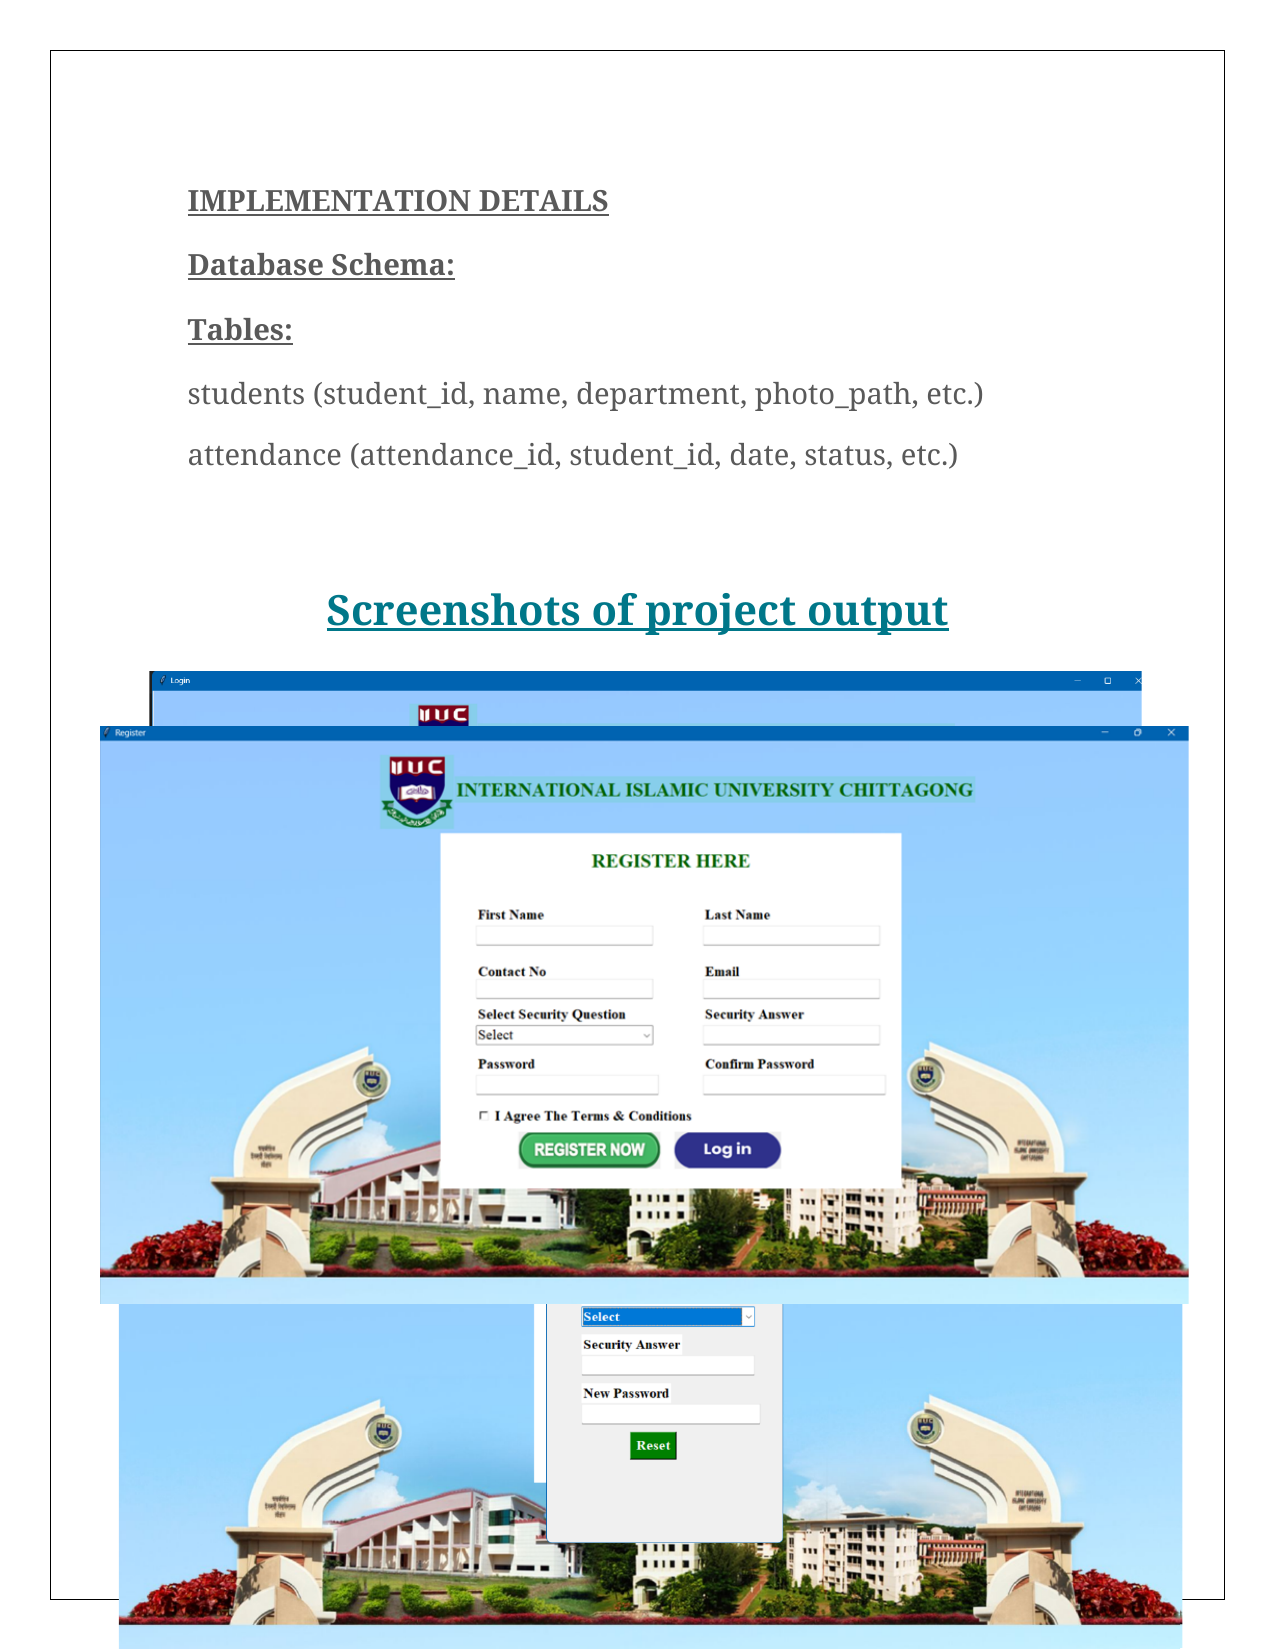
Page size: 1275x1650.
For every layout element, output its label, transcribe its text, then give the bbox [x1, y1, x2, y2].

text attendance (attendance_id, student_id, date, status, etc.) [187, 434, 1087, 474]
title Screenshots of project output [187, 580, 1087, 637]
text Tables: [187, 309, 1087, 349]
text Database Schema: [187, 244, 1087, 284]
text IMPLEMENTATION DETAILS [187, 180, 1087, 220]
text students (student_id, name, department, photo_path, etc.) [187, 373, 1087, 413]
picture [100, 671, 1189, 1647]
